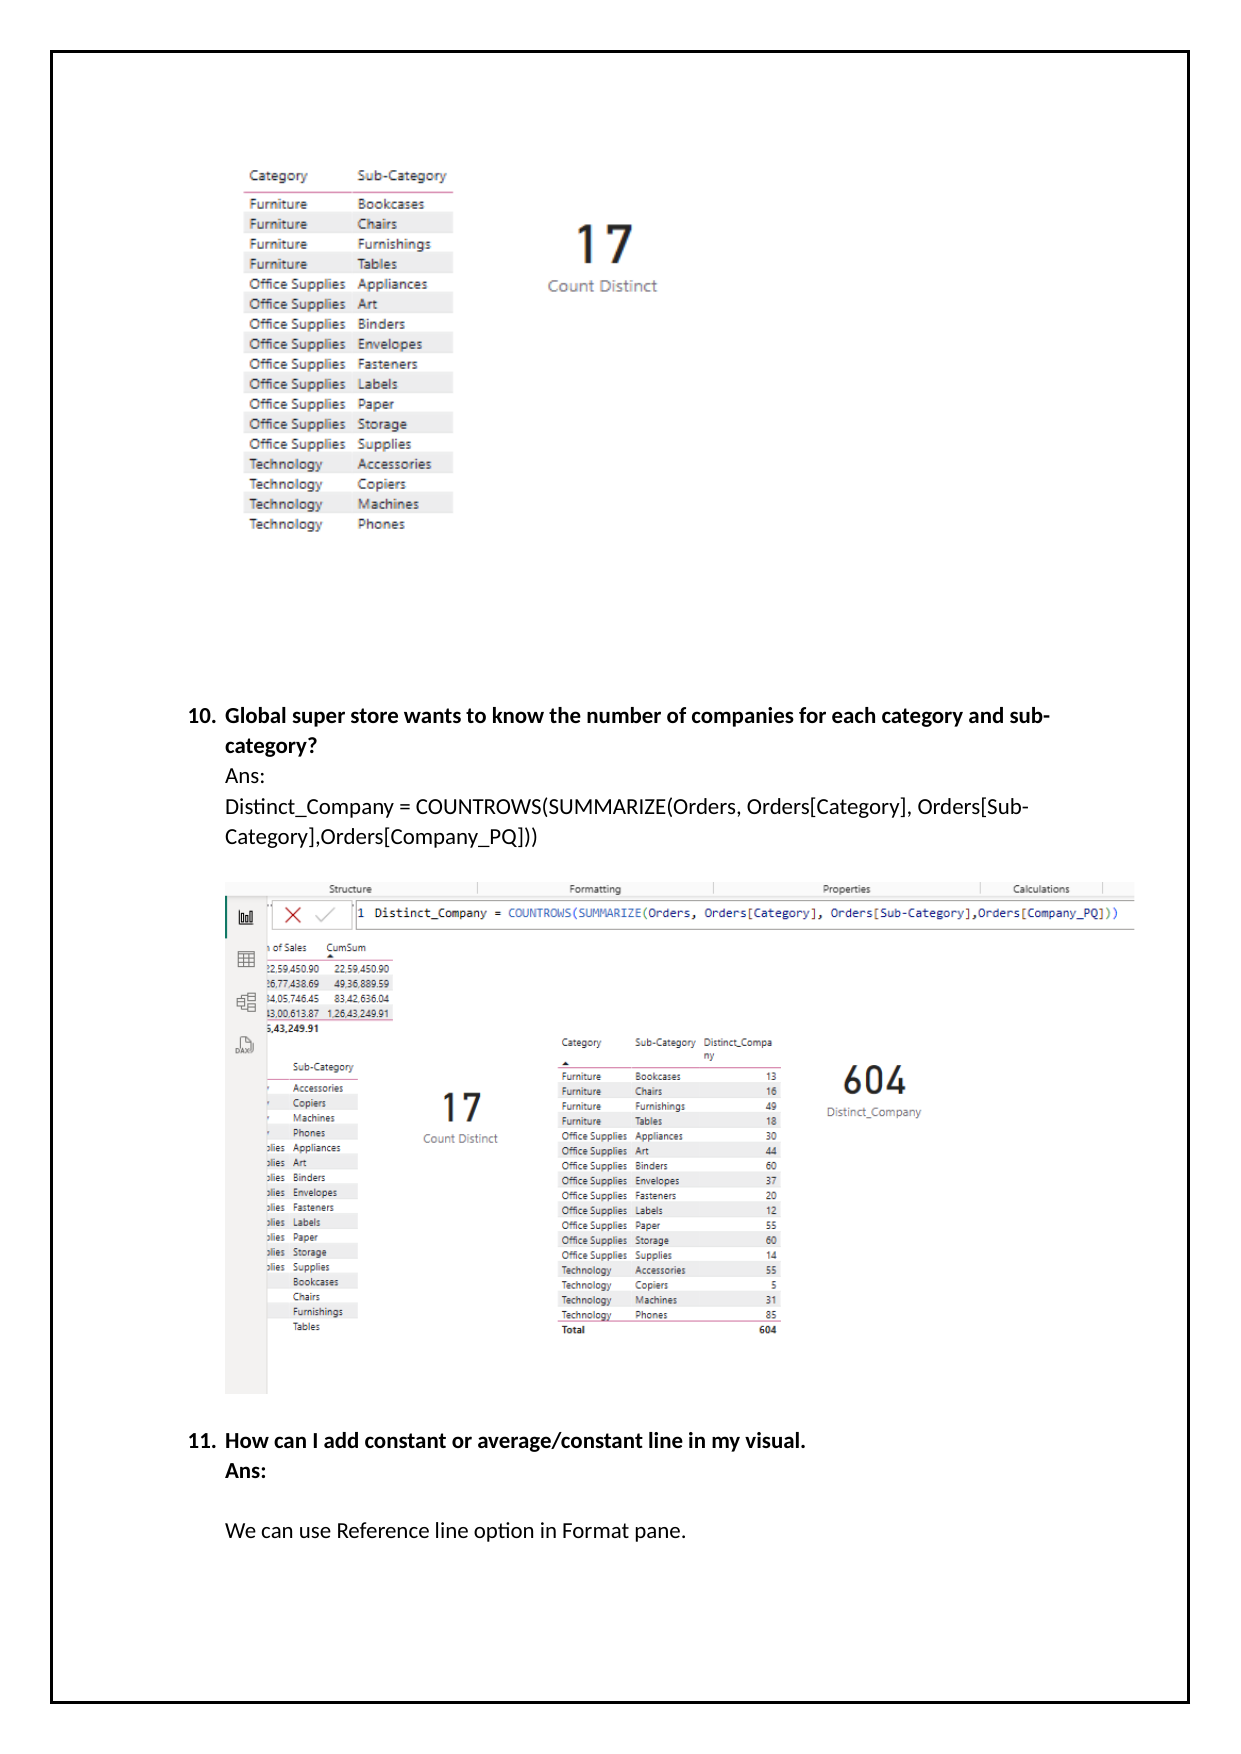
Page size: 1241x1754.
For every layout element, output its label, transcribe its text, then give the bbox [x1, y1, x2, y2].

list We can use Reference line option in Format pane. [225, 1516, 1090, 1544]
list How can I add constant or average/constant line in my visual. [187, 1426, 1090, 1454]
picture [225, 882, 1135, 1394]
list Global super store wants to know the number of companies for each category and sub-category? [187, 701, 1090, 759]
list Distinct_Company = COUNTROWS(SUMMARIZE(Orders, Orders[Category], Orders[Sub-Category],Orders[Company_PQ])) [225, 792, 1090, 850]
list Ans: [225, 762, 1090, 789]
picture [225, 150, 702, 579]
list Ans: [225, 1456, 1090, 1484]
